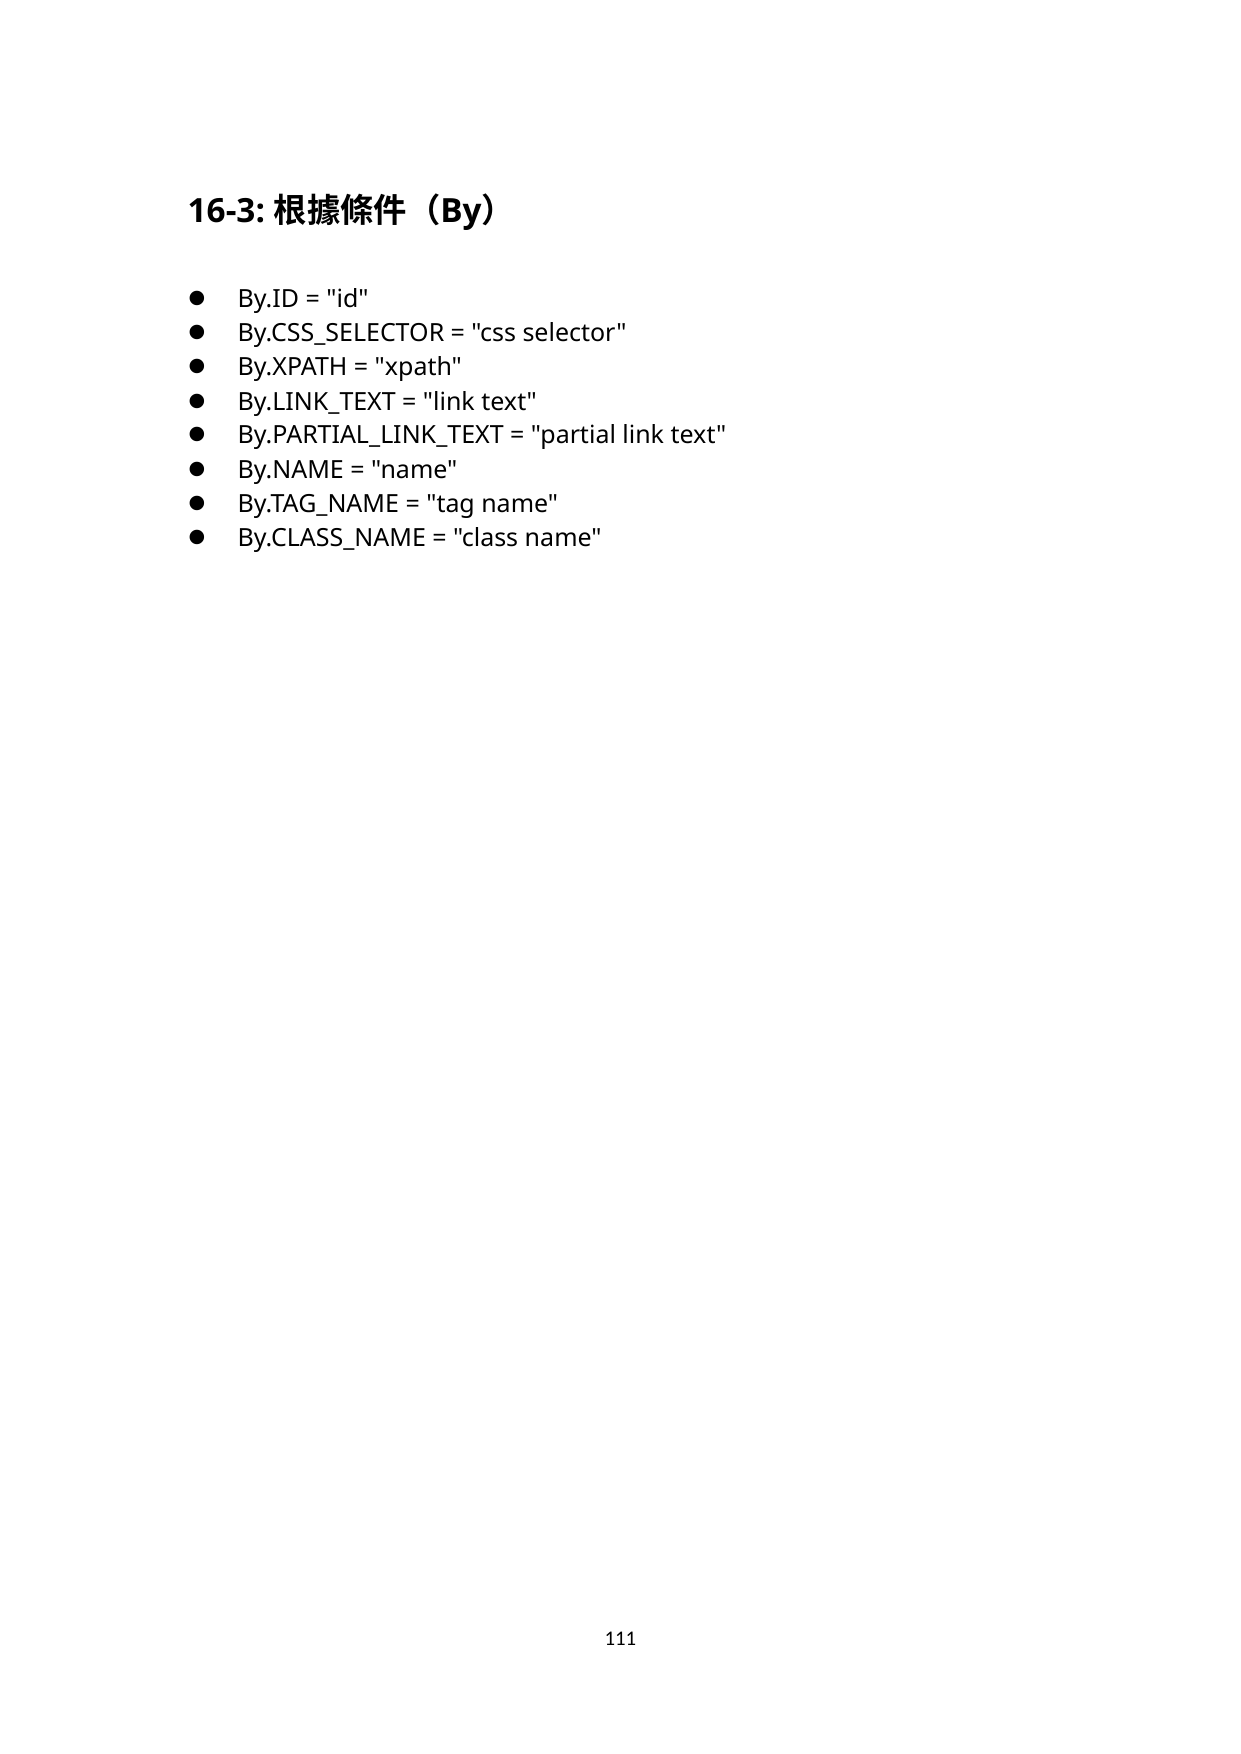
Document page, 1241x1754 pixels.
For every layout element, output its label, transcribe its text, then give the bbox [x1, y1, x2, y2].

list By.XPATH = "xpath" [187, 349, 1053, 383]
list By.PARTIAL_LINK_TEXT = "partial link text" [187, 417, 1053, 451]
list By.ID = "id" [187, 281, 1053, 315]
subtitle 16-3: 根據條件（By） [187, 184, 1053, 232]
list By.CLASS_NAME = "class name" [187, 519, 1053, 553]
list By.TAG_NAME = "tag name" [187, 485, 1053, 519]
list By.LINK_TEXT = "link text" [187, 383, 1053, 417]
list By.NAME = "name" [187, 451, 1053, 485]
list By.CSS_SELECTOR = "css selector" [187, 315, 1053, 349]
